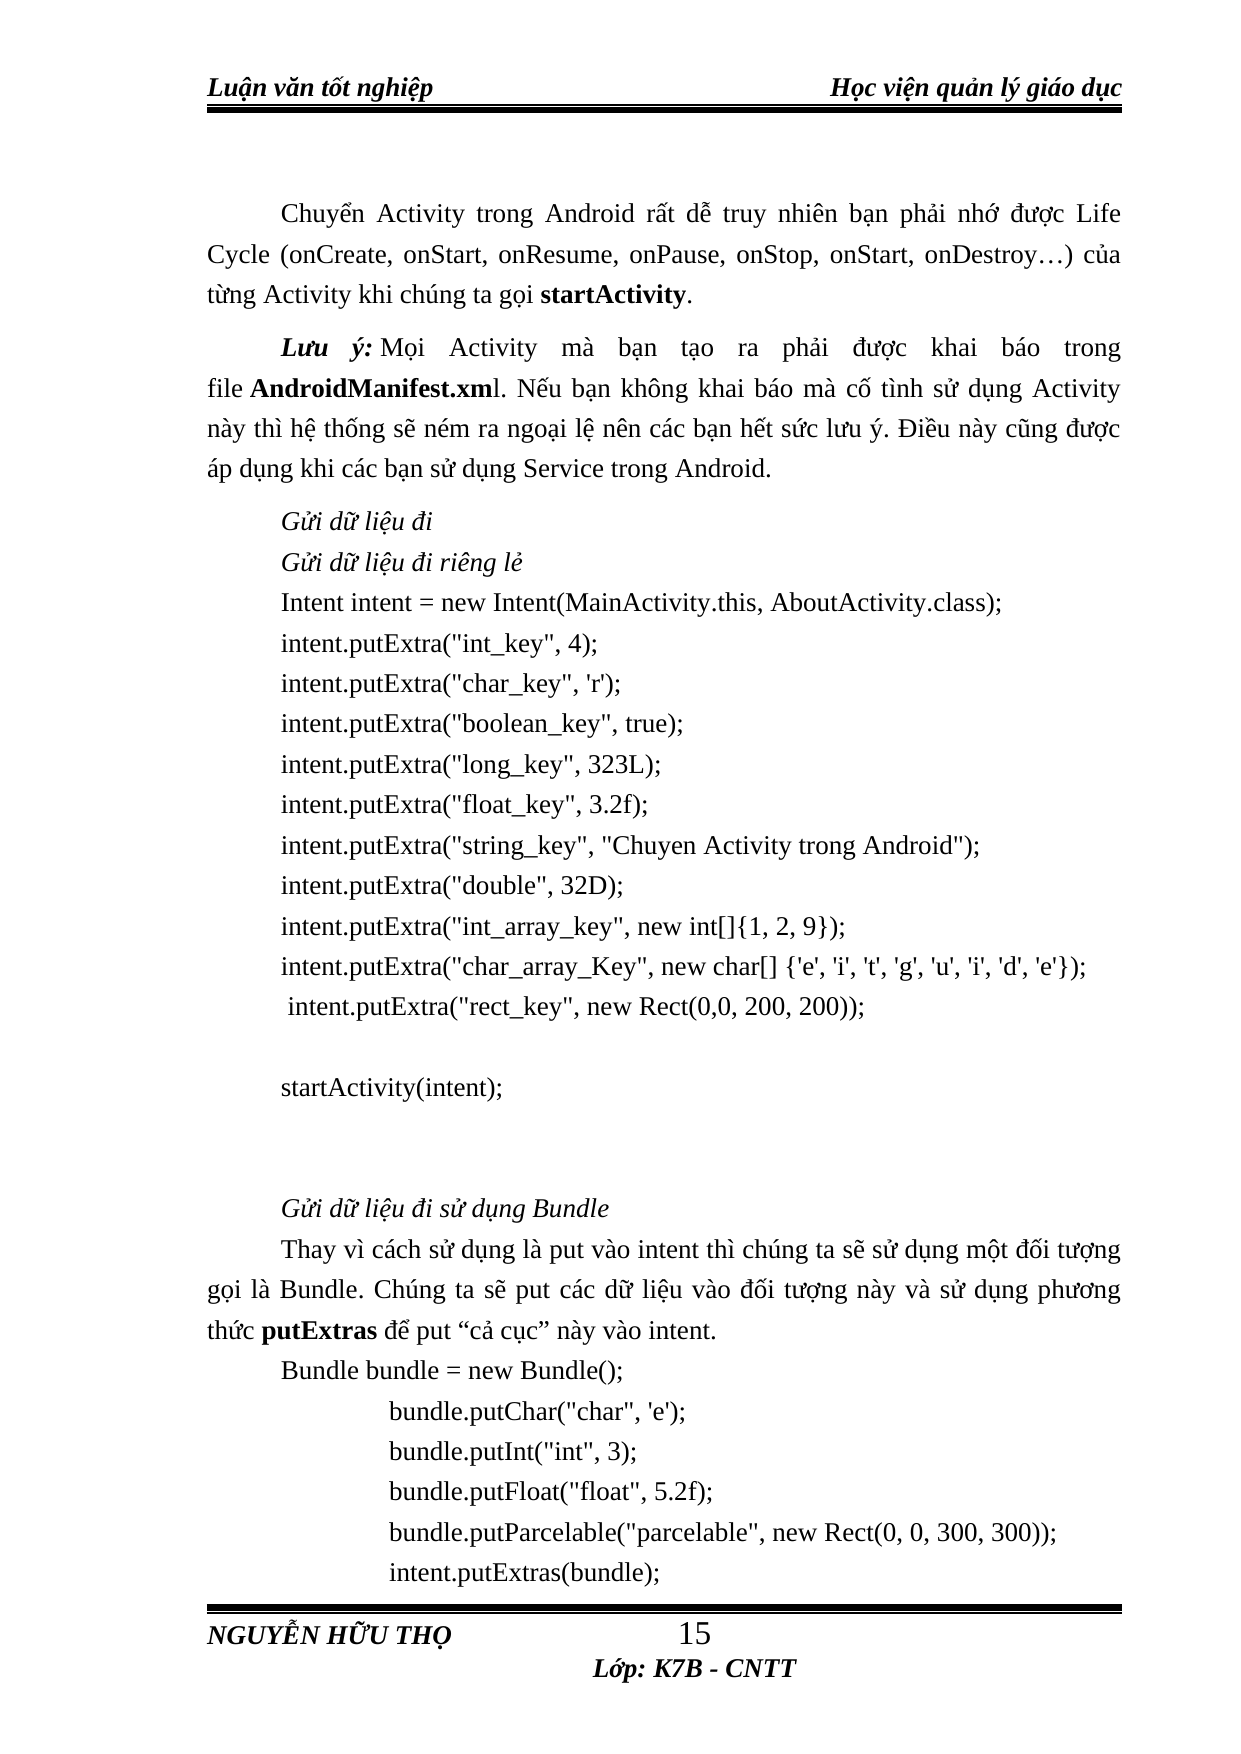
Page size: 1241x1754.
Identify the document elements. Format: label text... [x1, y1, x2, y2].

text bundle.putChar("char", 'e'); [207, 1394, 1122, 1426]
text Chuyển Activity trong Android rất dễ truy nhiên bạn phải nhớ được Life Cycle (onCreate, onStart, onResume, onPause, onStop, onStart, onDestroy…) của từng Activity khi chúng ta gọi startActivity. [207, 197, 1122, 238]
text Thay vì cách sử dụng là put vào intent thì chúng ta sẽ sử dụng một đối tượng gọi là Bundle. Chúng ta sẽ put các dữ liệu vào đối tượng này và sử dụng phương thức putExtras để put “cả cục” này vào intent. [207, 1304, 1122, 1345]
text intent.putExtra("char_array_Key", new char[] {'e', 'i', 't', 'g', 'u', 'i', 'd', 'e'}); [207, 950, 1122, 981]
text Lưu ý: Mọi Activity mà bạn tạo ra phải được khai báo trong file AndroidManifest.xml. Nếu bạn không khai báo mà cố tình sử dụng Activity này thì hệ thống sẽ ném ra ngoại lệ nên các bạn hết sức lưu ý. Điều này cũng được áp dụng khi các bạn sử dụng Service trong Android. [207, 331, 1122, 396]
text intent.putExtra("long_key", 323L); [207, 748, 1122, 779]
text Lưu ý: Mọi Activity mà bạn tạo ra phải được khai báo trong file AndroidManifest.xml. Nếu bạn không khai báo mà cố tình sử dụng Activity này thì hệ thống sẽ ném ra ngoại lệ nên các bạn hết sức lưu ý. Điều này cũng được áp dụng khi các bạn sử dụng Service trong Android. [207, 443, 1122, 484]
text bundle.putFloat("float", 5.2f); [207, 1475, 1122, 1507]
text intent.putExtra("int_key", 4); [207, 627, 1122, 658]
text startActivity(intent); [207, 1071, 1122, 1102]
text Bundle bundle = new Bundle(); [207, 1354, 1122, 1385]
text intent.putExtras(bundle); [207, 1556, 1122, 1587]
text Gửi dữ liệu đi [207, 505, 1122, 537]
text intent.putExtra("float_key", 3.2f); [207, 788, 1122, 819]
text Gửi dữ liệu đi riêng lẻ [207, 546, 1122, 577]
text Thay vì cách sử dụng là put vào intent thì chúng ta sẽ sử dụng một đối tượng gọi là Bundle. Chúng ta sẽ put các dữ liệu vào đối tượng này và sử dụng phương thức putExtras để put “cả cục” này vào intent. [207, 1233, 1122, 1273]
text Chuyển Activity trong Android rất dễ truy nhiên bạn phải nhớ được Life Cycle (onCreate, onStart, onResume, onPause, onStop, onStart, onDestroy…) của từng Activity khi chúng ta gọi startActivity. [207, 269, 1122, 309]
text intent.putExtra("int_array_key", new int[]{1, 2, 9}); [207, 909, 1122, 941]
text intent.putExtra("boolean_key", true); [207, 707, 1122, 739]
text intent.putExtra("char_key", 'r'); [207, 667, 1122, 698]
text bundle.putInt("int", 3); [207, 1435, 1122, 1466]
text Intent intent = new Intent(MainActivity.this, AboutActivity.class); [207, 586, 1122, 617]
text Gửi dữ liệu đi sử dụng Bundle [207, 1192, 1122, 1224]
text intent.putExtra("rect_key", new Rect(0,0, 200, 200)); [207, 990, 1122, 1022]
text intent.putExtra("double", 32D); [207, 869, 1122, 900]
text intent.putExtra("string_key", "Chuyen Activity trong Android"); [207, 829, 1122, 860]
text bundle.putParcelable("parcelable", new Rect(0, 0, 300, 300)); [207, 1516, 1122, 1547]
